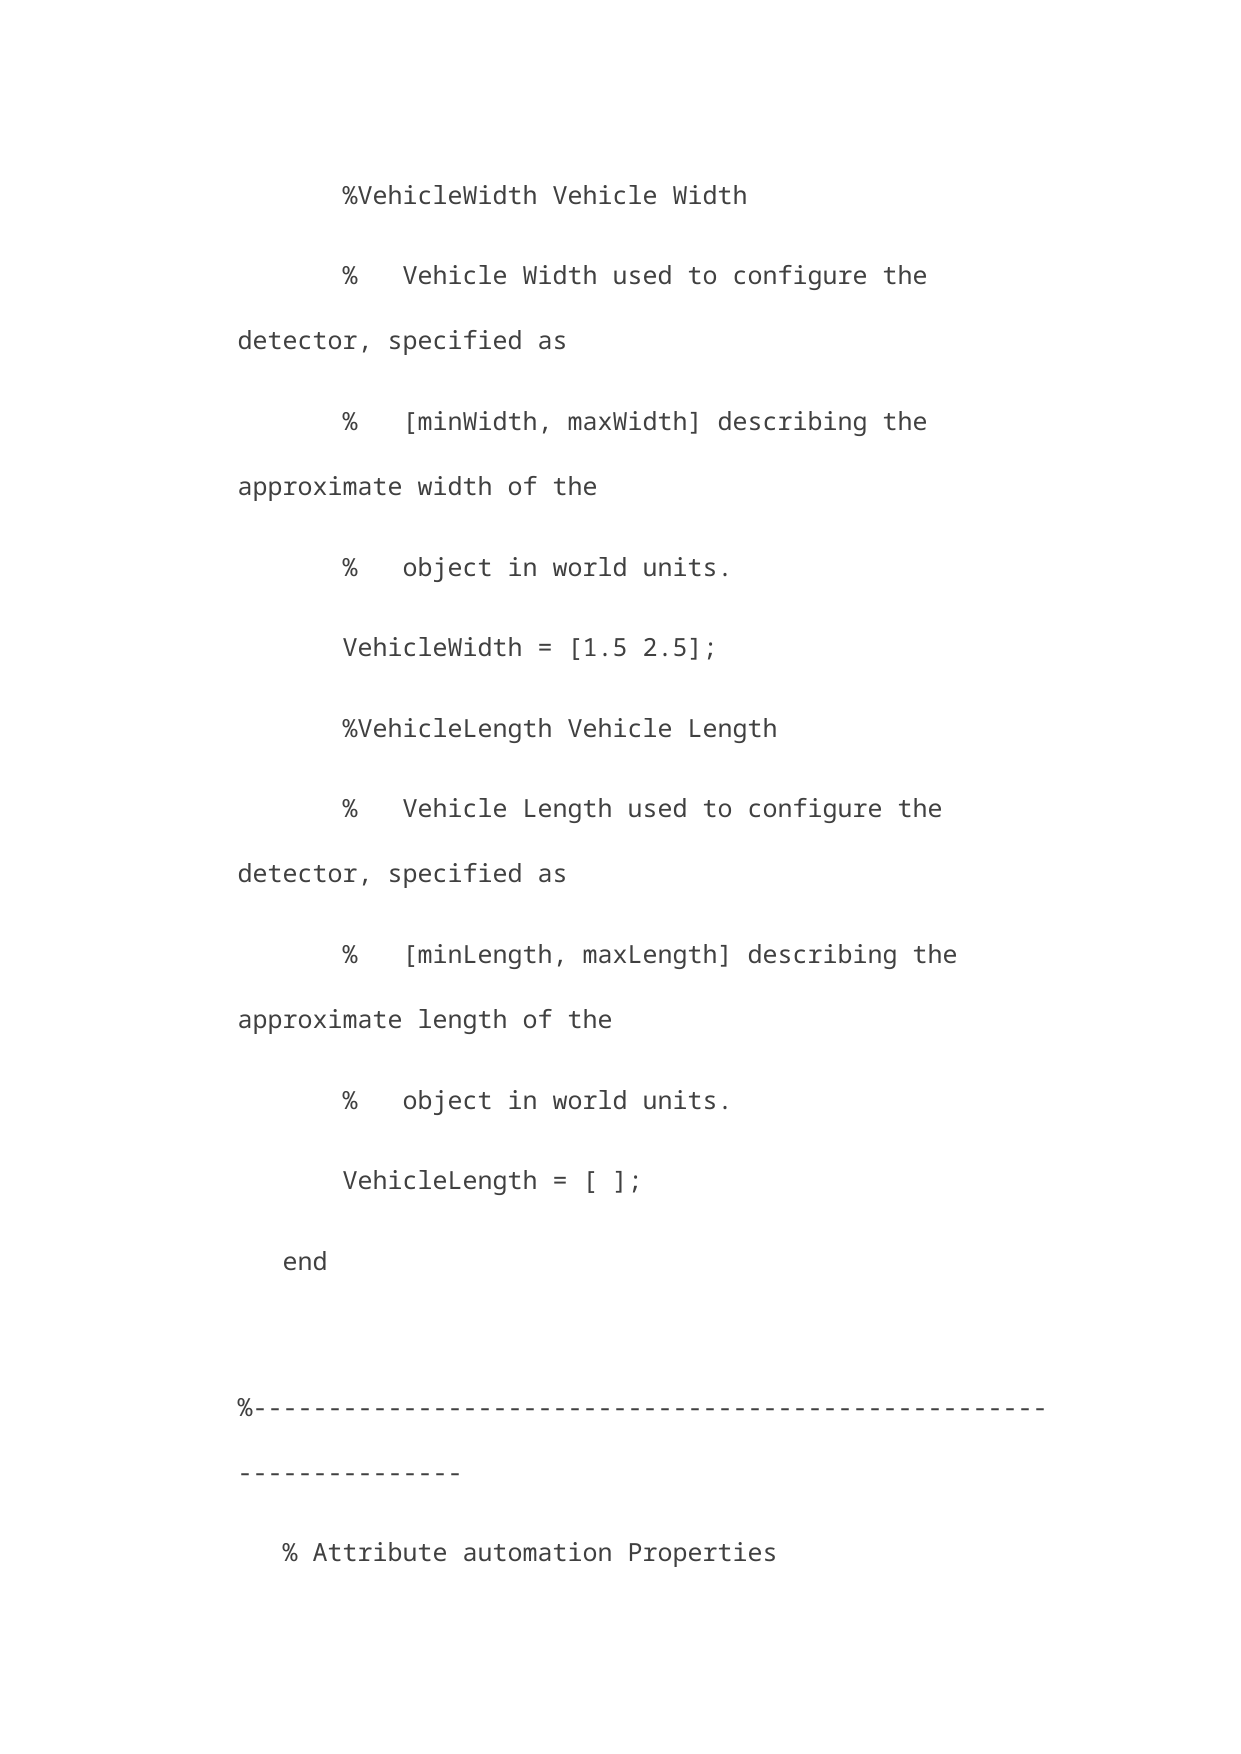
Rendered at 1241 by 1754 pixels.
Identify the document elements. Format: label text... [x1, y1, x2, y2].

text % Vehicle Width used to configure the detector, specified as [237, 243, 1053, 373]
text % object in world units. [237, 1067, 1053, 1132]
text VehicleWidth = [1.5 2.5]; [237, 614, 1053, 679]
text % Vehicle Length used to configure the detector, specified as [237, 776, 1053, 906]
text %VehicleLength Vehicle Length [237, 695, 1053, 760]
text VehicleLength = [ ]; [237, 1148, 1053, 1213]
text % Attribute automation Properties [237, 1519, 1053, 1584]
text end [237, 1228, 1053, 1293]
text %VehicleWidth Vehicle Width [237, 162, 1053, 227]
text % [minWidth, maxWidth] describing the approximate width of the [237, 388, 1053, 518]
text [237, 1309, 1053, 1504]
text % object in world units. [237, 534, 1053, 599]
text % [minLength, maxLength] describing the approximate length of the [237, 921, 1053, 1051]
